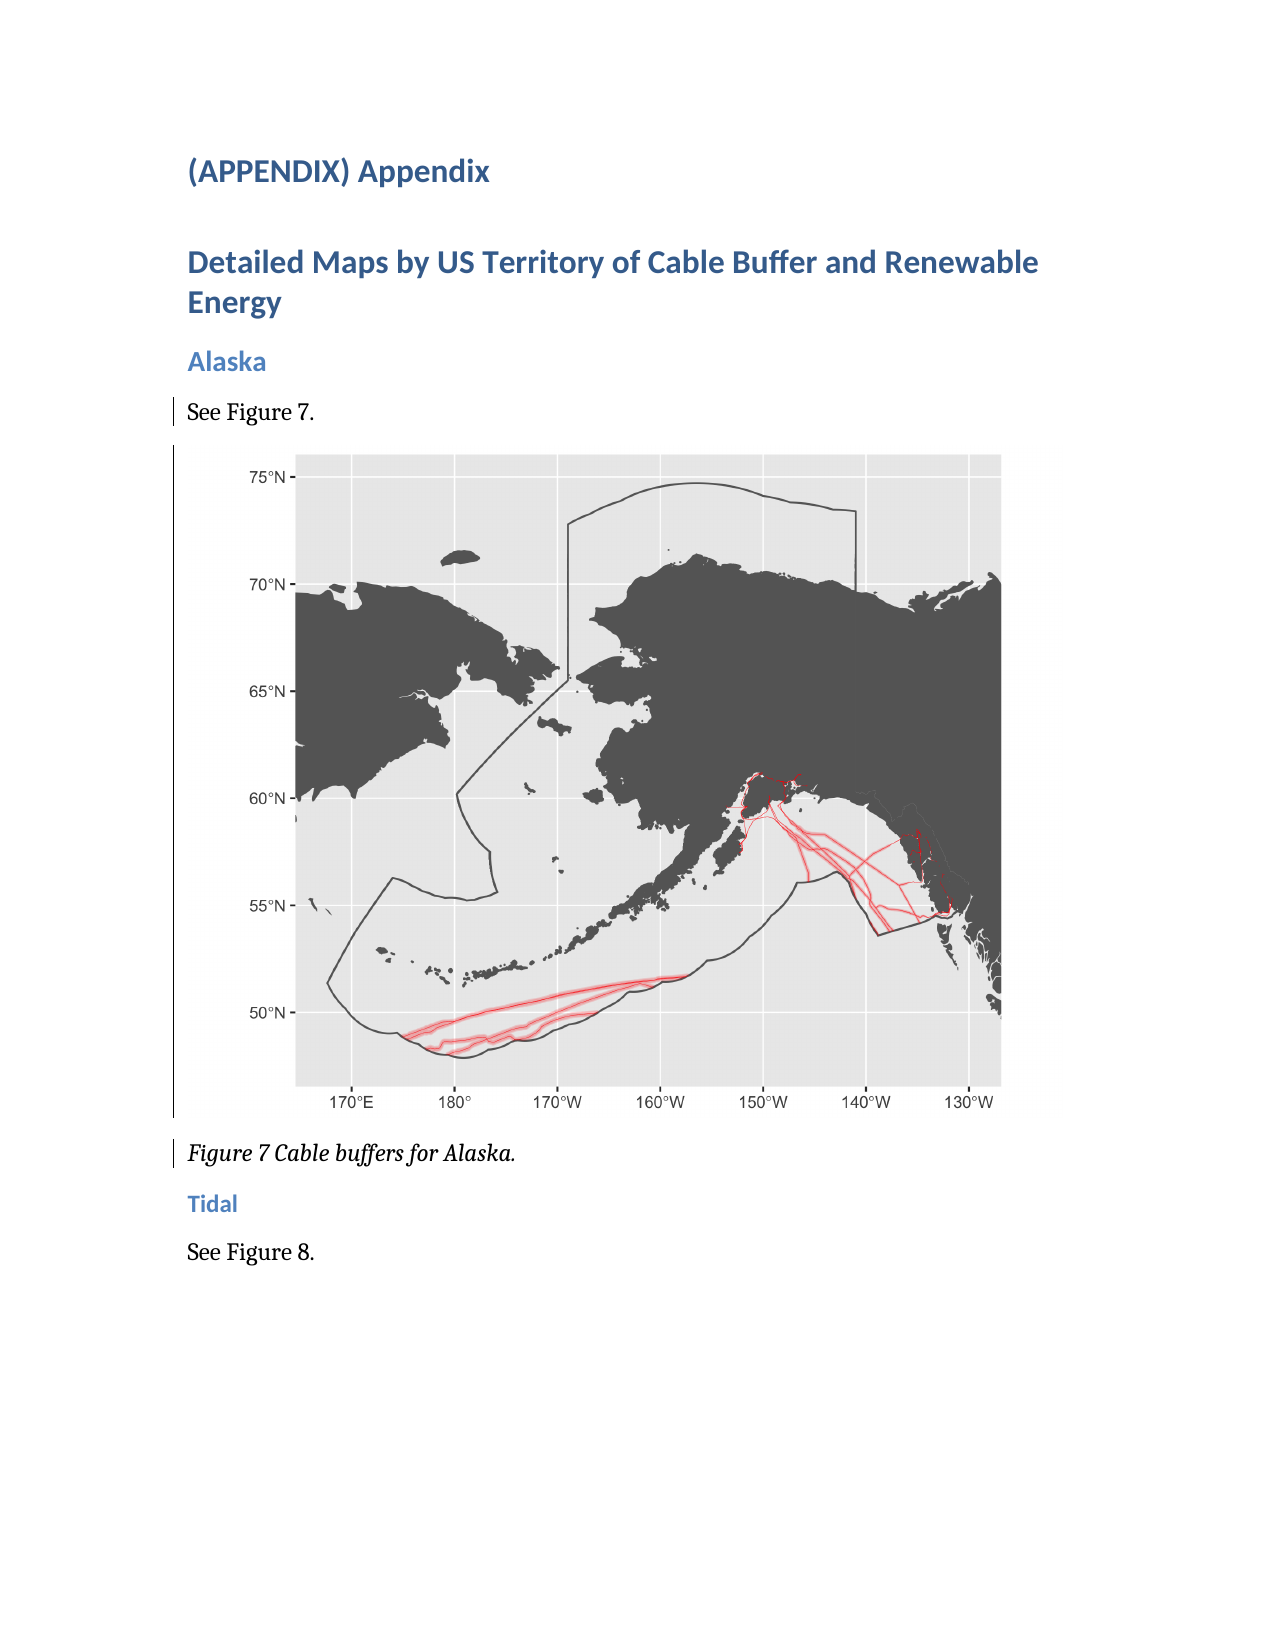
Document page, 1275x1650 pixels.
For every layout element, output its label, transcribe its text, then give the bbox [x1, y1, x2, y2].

subtitle Detailed Maps by US Territory of Cable Buffer and Renewable Energy [187, 241, 1087, 322]
text Figure 7 Cable buffers for Alaska. [187, 1139, 1087, 1167]
subtitle Alaska [187, 343, 1087, 379]
text See Figure 8. [187, 1238, 1087, 1266]
subtitle Tidal [187, 1188, 1087, 1219]
subtitle (APPENDIX) Appendix [187, 150, 1087, 191]
text See Figure 7. [187, 397, 1087, 426]
picture [187, 445, 1063, 1118]
